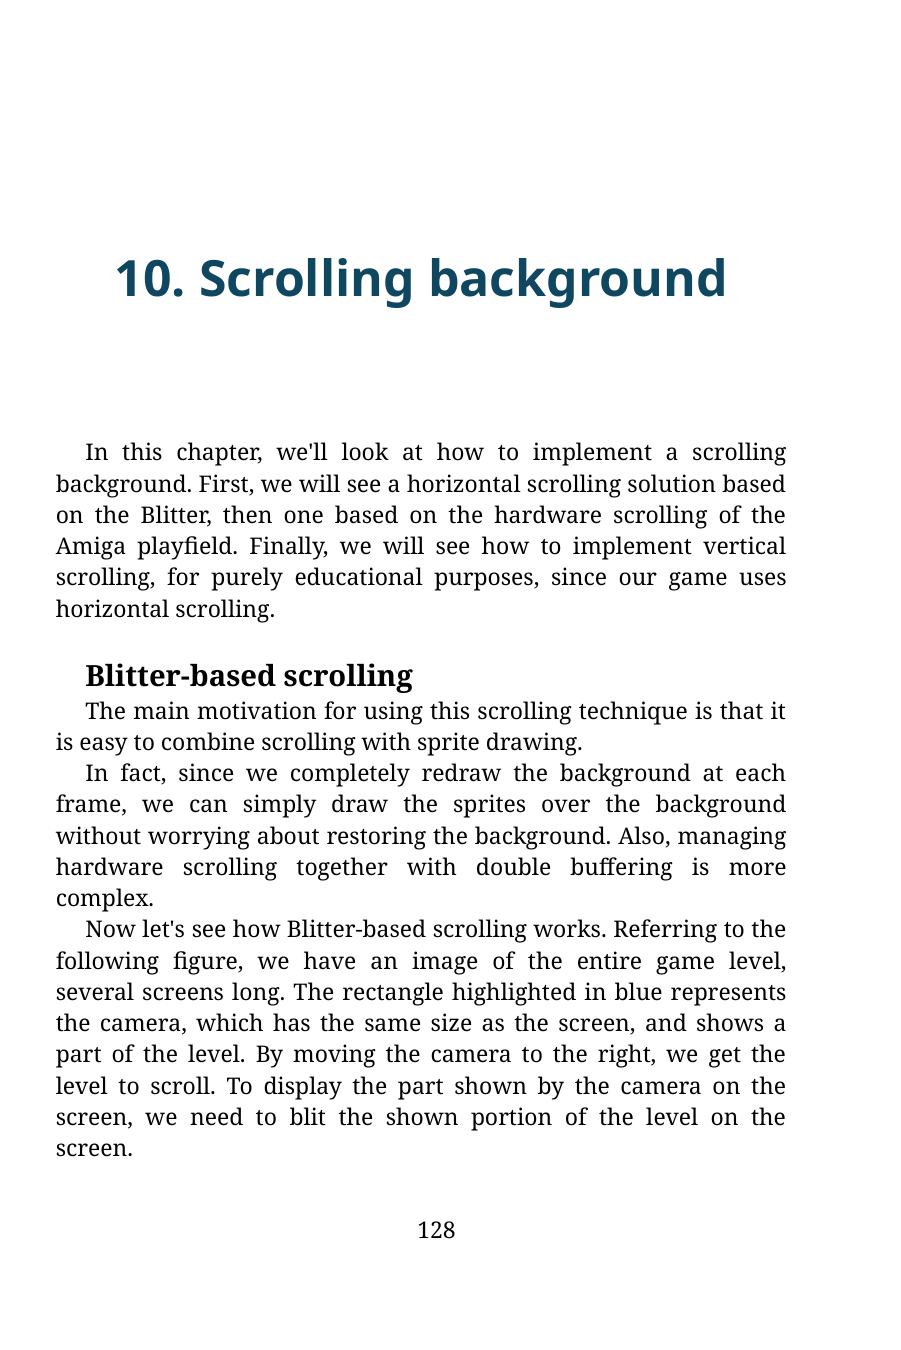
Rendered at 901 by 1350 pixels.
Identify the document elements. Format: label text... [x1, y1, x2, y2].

text In fact, since we completely redraw the background at each frame, we can simply draw the sprites over the background without worrying about restoring the background. Also, managing hardware scrolling together with double buffering is more complex. [56, 757, 787, 913]
subtitle Blitter-based scrolling [56, 655, 787, 695]
text The main motivation for using this scrolling technique is that it is easy to combine scrolling with sprite drawing. [56, 695, 787, 757]
text Now let's see how Blitter-based scrolling works. Referring to the following figure, we have an image of the entire game level, several screens long. The rectangle highlighted in blue represents the camera, which has the same size as the screen, and shows a part of the level. By moving the camera to the right, we get the level to scroll. To display the part shown by the camera on the screen, we need to blit the shown portion of the level on the screen. [56, 913, 787, 1163]
text In this chapter, we'll look at how to implement a scrolling background. First, we will see a horizontal scrolling solution based on the Blitter, then one based on the hardware scrolling of the Amiga playfield. Finally, we will see how to implement vertical scrolling, for purely educational purposes, since our game uses horizontal scrolling. [56, 436, 787, 624]
subtitle 10. Scrolling background [56, 243, 787, 311]
